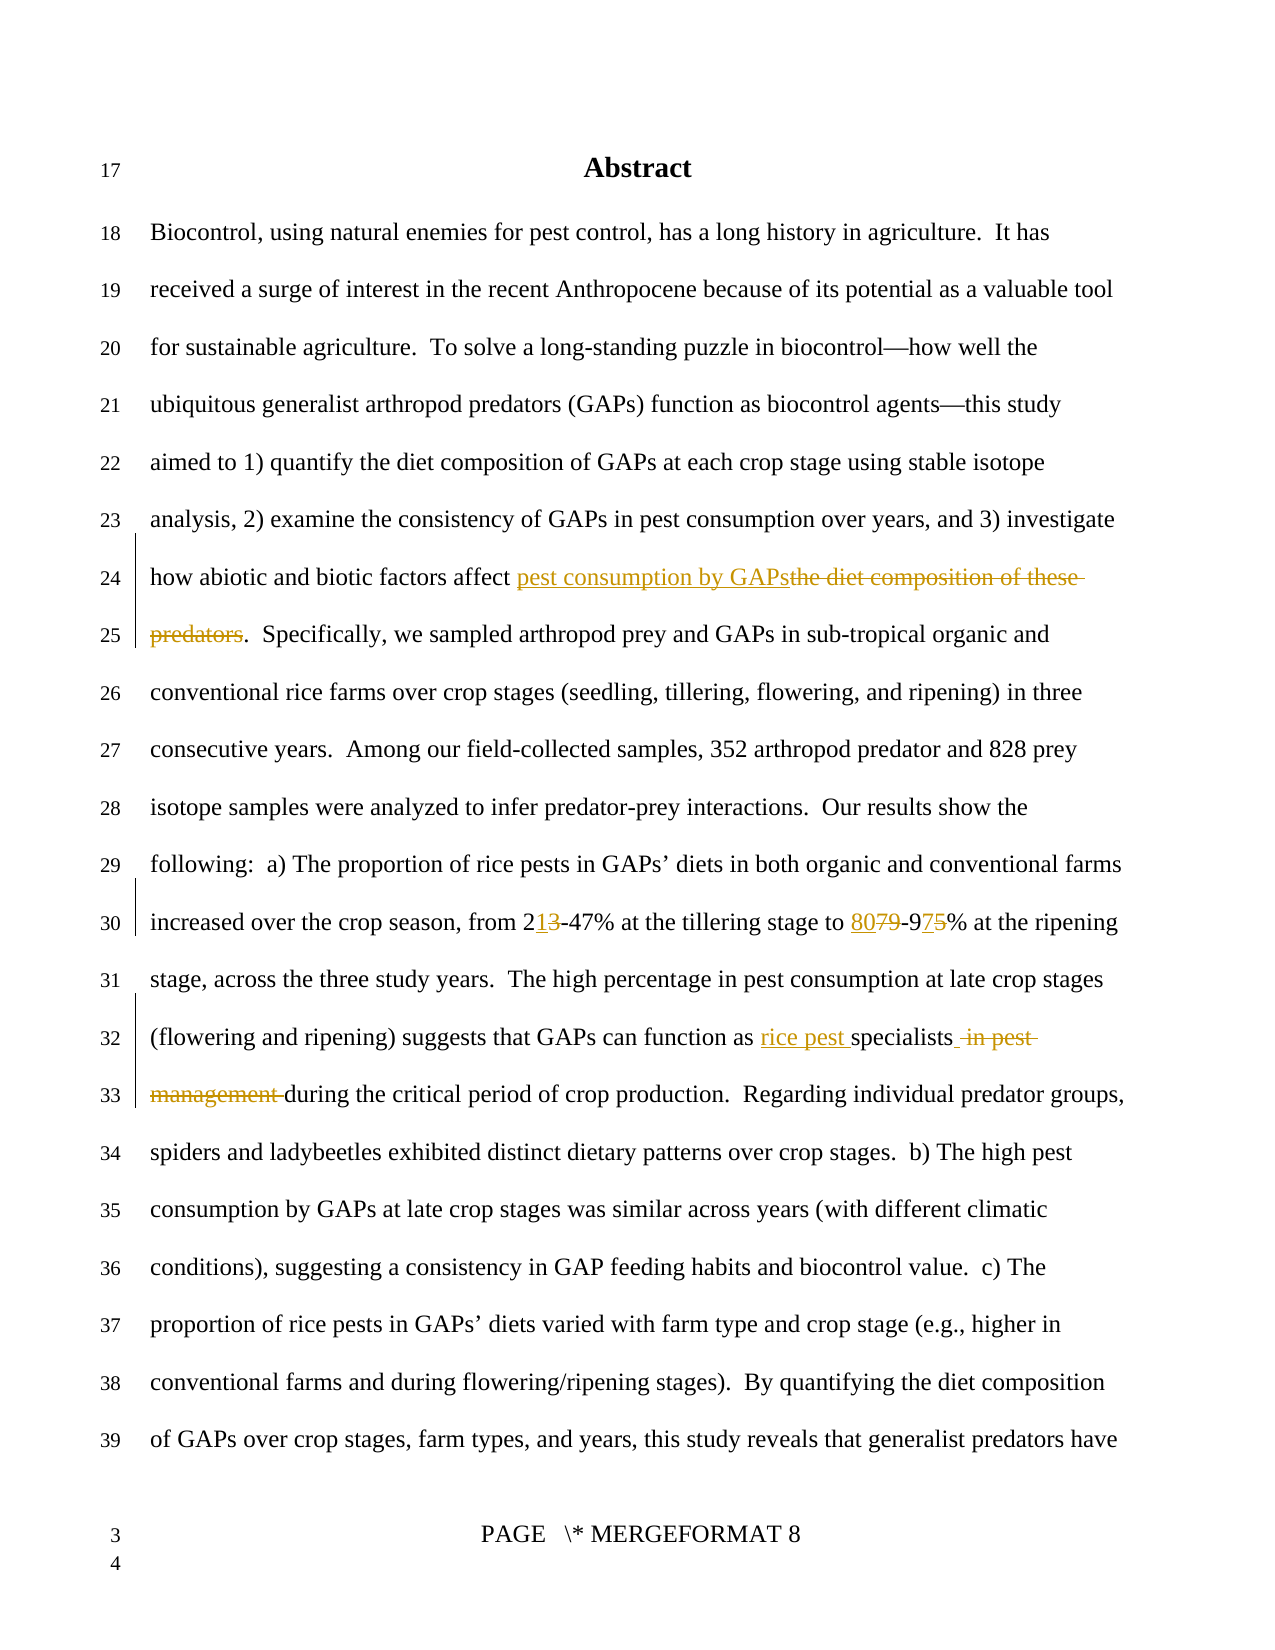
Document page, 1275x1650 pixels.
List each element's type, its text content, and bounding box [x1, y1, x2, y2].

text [150, 217, 1125, 1453]
text Abstract [150, 150, 1125, 183]
